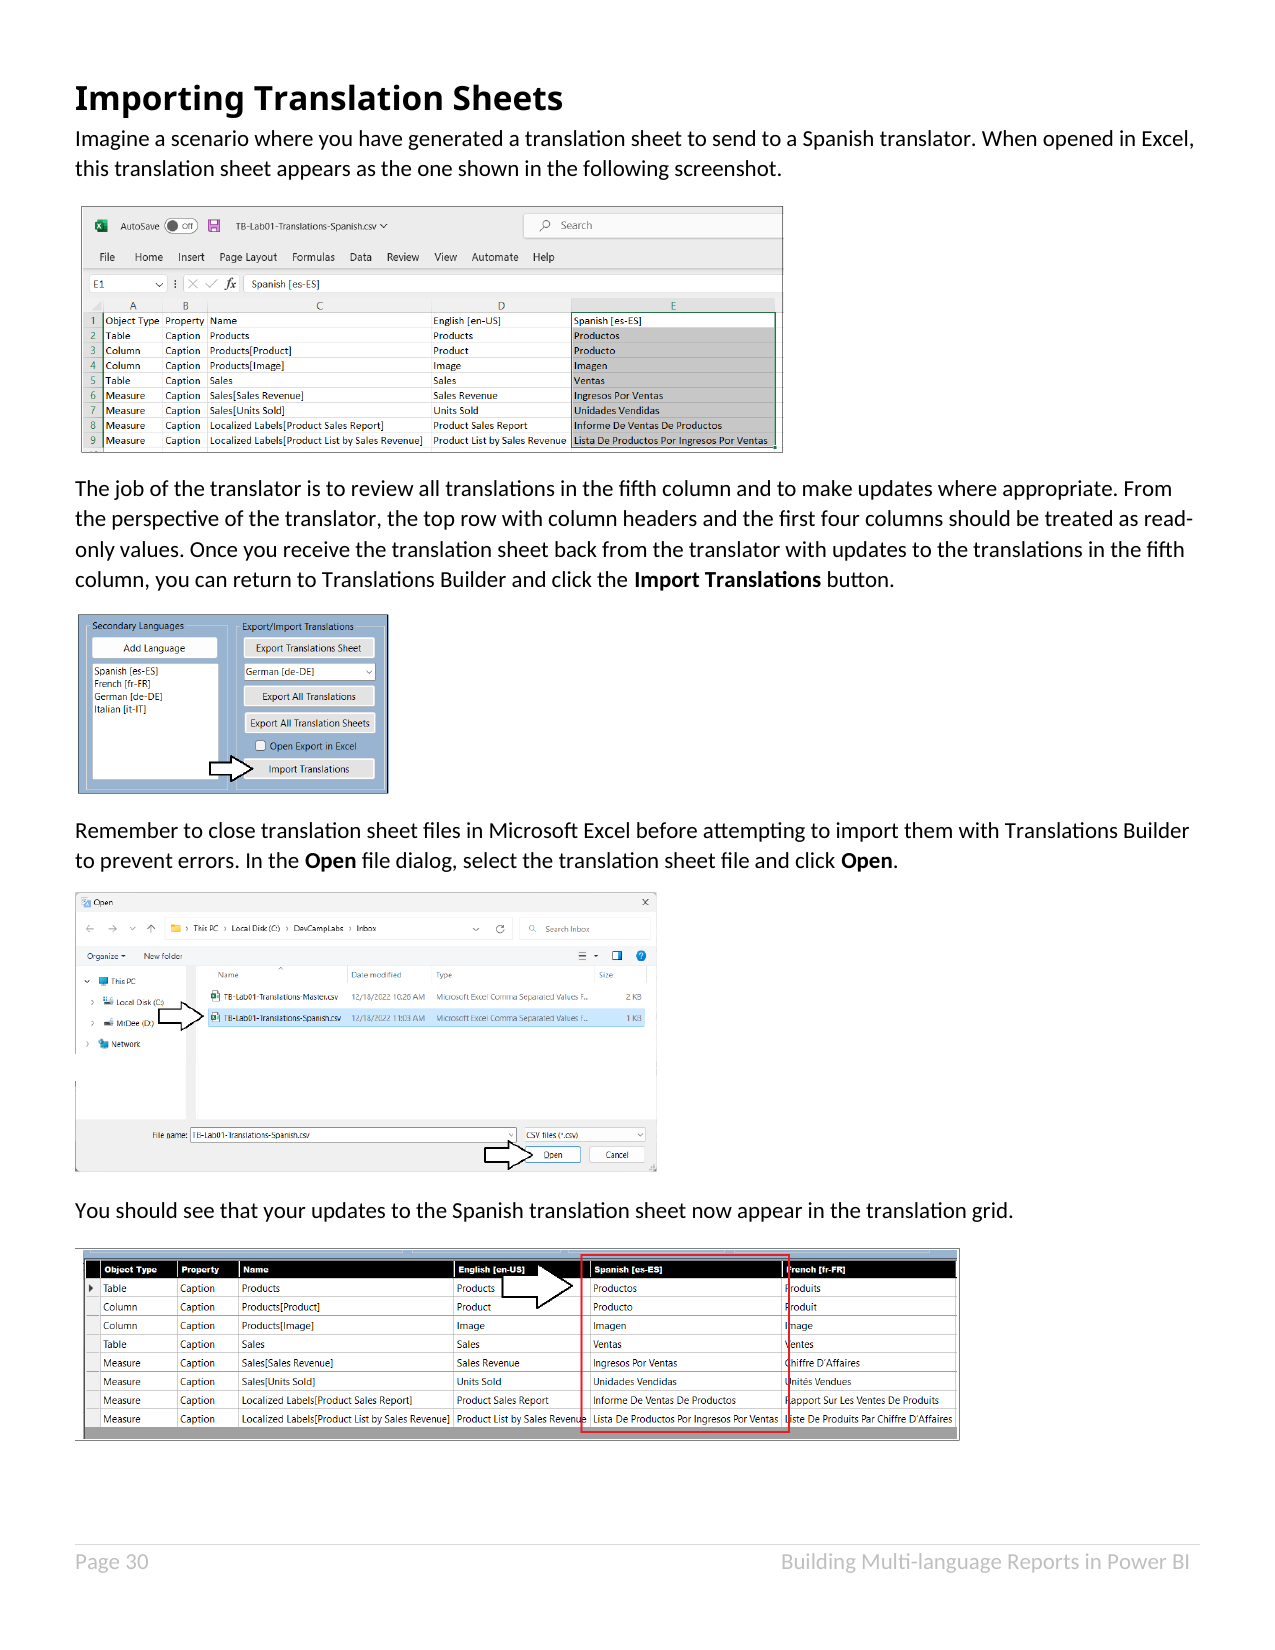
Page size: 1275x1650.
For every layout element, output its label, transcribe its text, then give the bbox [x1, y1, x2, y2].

picture [75, 892, 663, 1178]
text You should see that your updates to the Spanish translation sheet now appear in the translation grid. [75, 1196, 1200, 1224]
text Remember to close translation sheet files in Microsoft Excel before attempting to import them with Translations Builder to prevent errors. In the Open file dialog, select the translation sheet file and click Open. [75, 816, 1200, 874]
picture [75, 611, 392, 797]
text Imagine a scenario where you have generated a translation sheet to send to a Spanish translator. When opened in Excel, this translation sheet appears as the one shown in the following screenshot. [75, 124, 1200, 182]
picture [75, 201, 791, 456]
text The job of the translator is to review all translations in the fifth column and to make updates where appropriate. From the perspective of the translator, the top row with column headers and the first four columns should be treated as read-only values. Once you receive the translation sheet back from the translator with updates to the translations in the fifth column, you can return to Translations Builder and click the Import Translations button. [75, 474, 1200, 593]
subtitle Importing Translation Sheets [75, 75, 1200, 120]
picture [75, 1243, 965, 1447]
